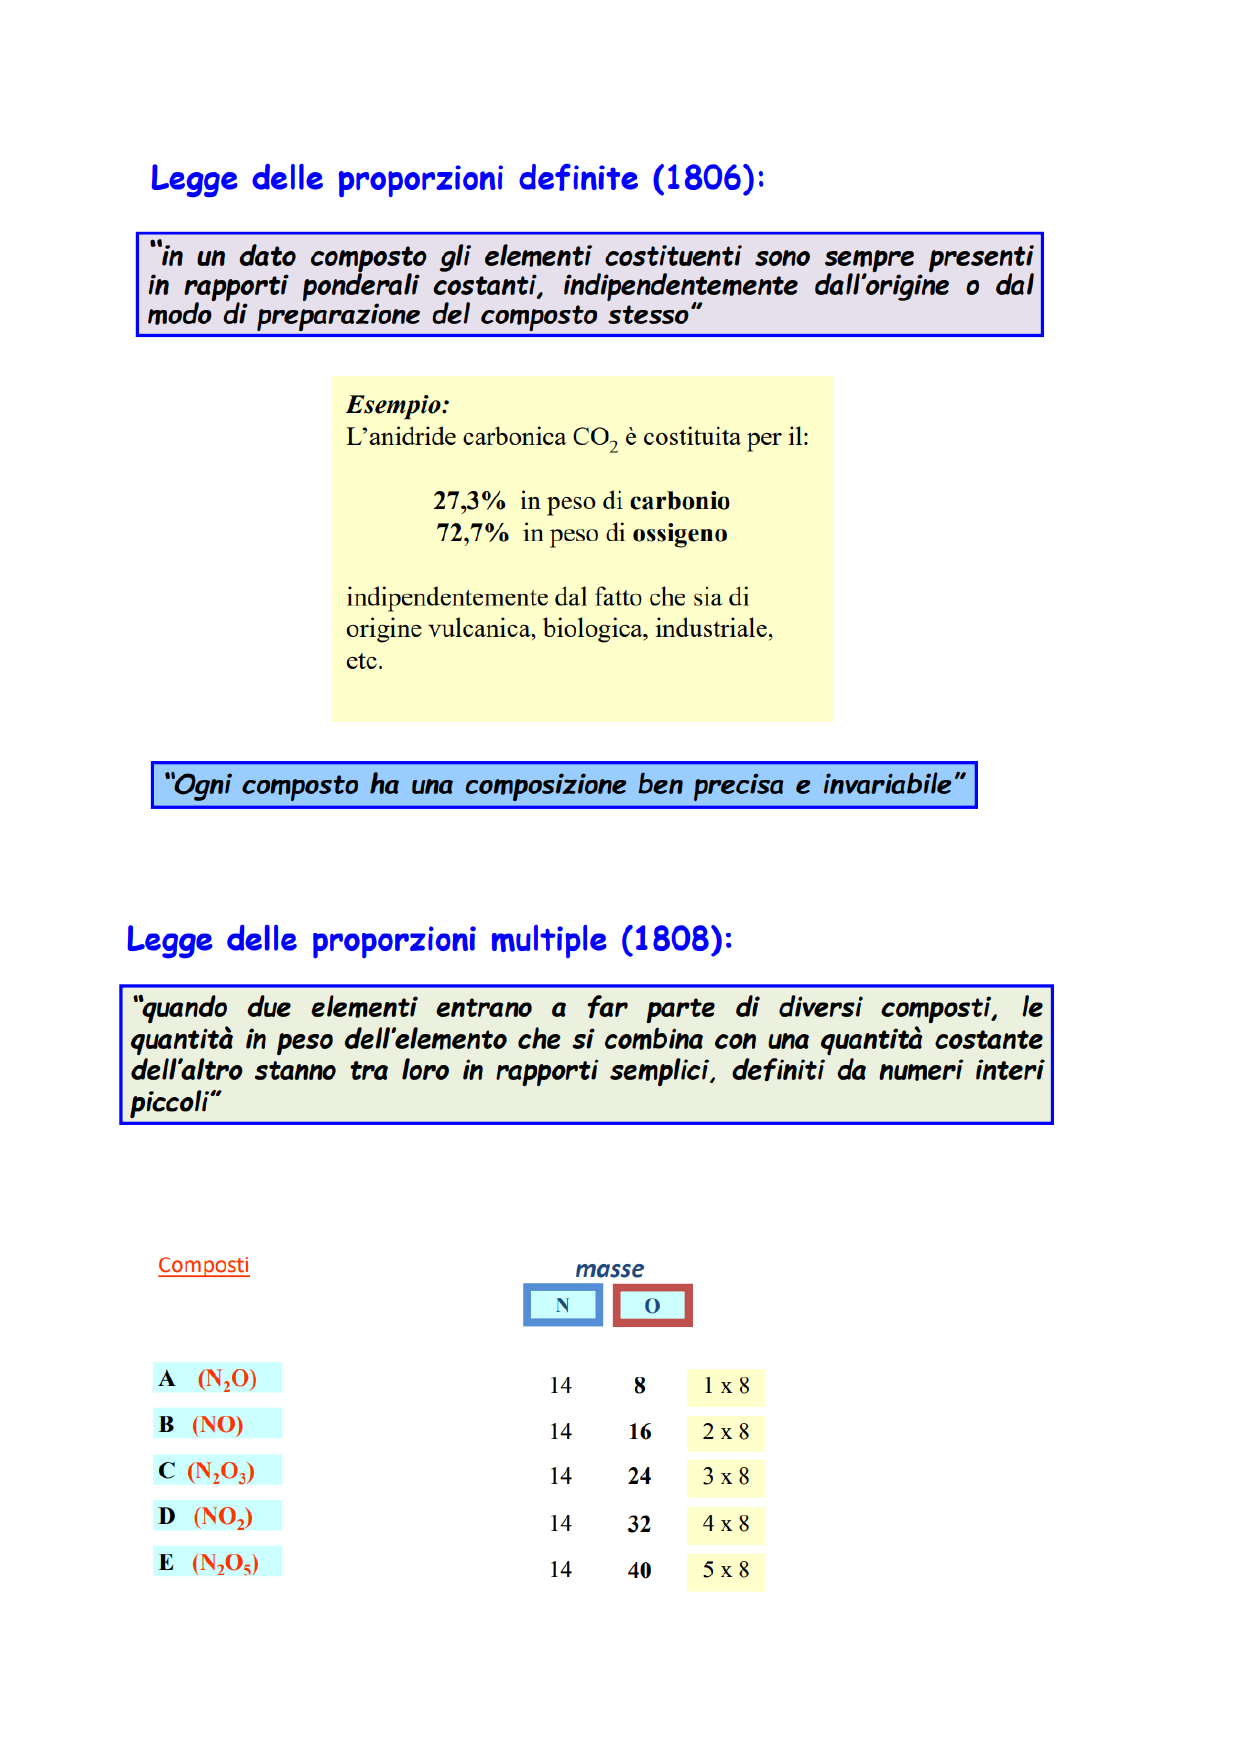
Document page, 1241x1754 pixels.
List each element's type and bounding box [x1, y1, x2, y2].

picture [118, 147, 1055, 824]
picture [118, 914, 1055, 1604]
